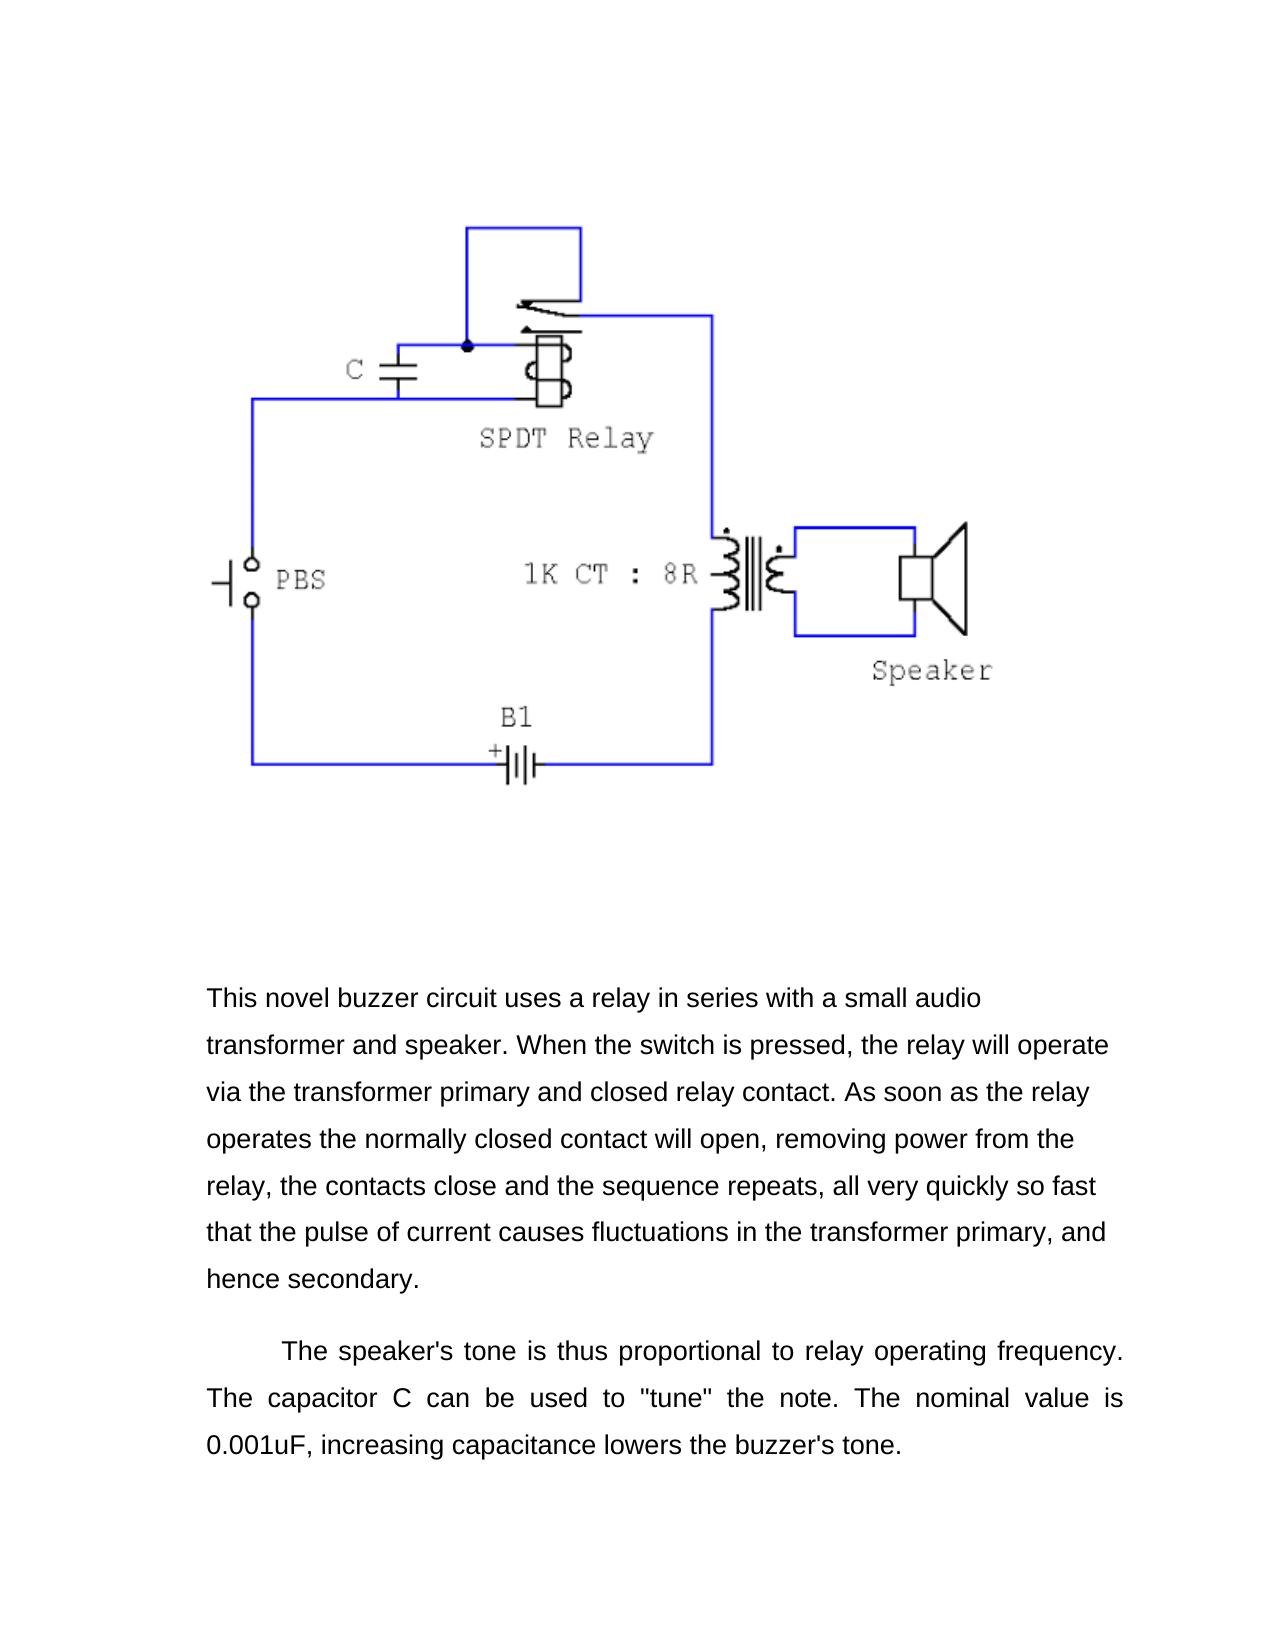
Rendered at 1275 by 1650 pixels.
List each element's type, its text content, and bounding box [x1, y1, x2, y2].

text The speaker's tone is thus proportional to relay operating frequency. The capacitor C can be used to "tune" the note. The nominal value is 0.001uF, increasing capacitance lowers the buzzer's tone. [206, 1335, 1125, 1460]
text This novel buzzer circuit uses a relay in series with a small audio transformer and speaker. When the switch is pressed, the relay will operate via the transformer primary and closed relay contact. As soon as the relay operates the normally closed contact will open, removing power from the relay, the contacts close and the sequence repeats, all very quickly so fast that the pulse of current causes fluctuations in the transformer primary, and hence secondary. [206, 982, 1125, 1294]
picture [206, 221, 1007, 813]
